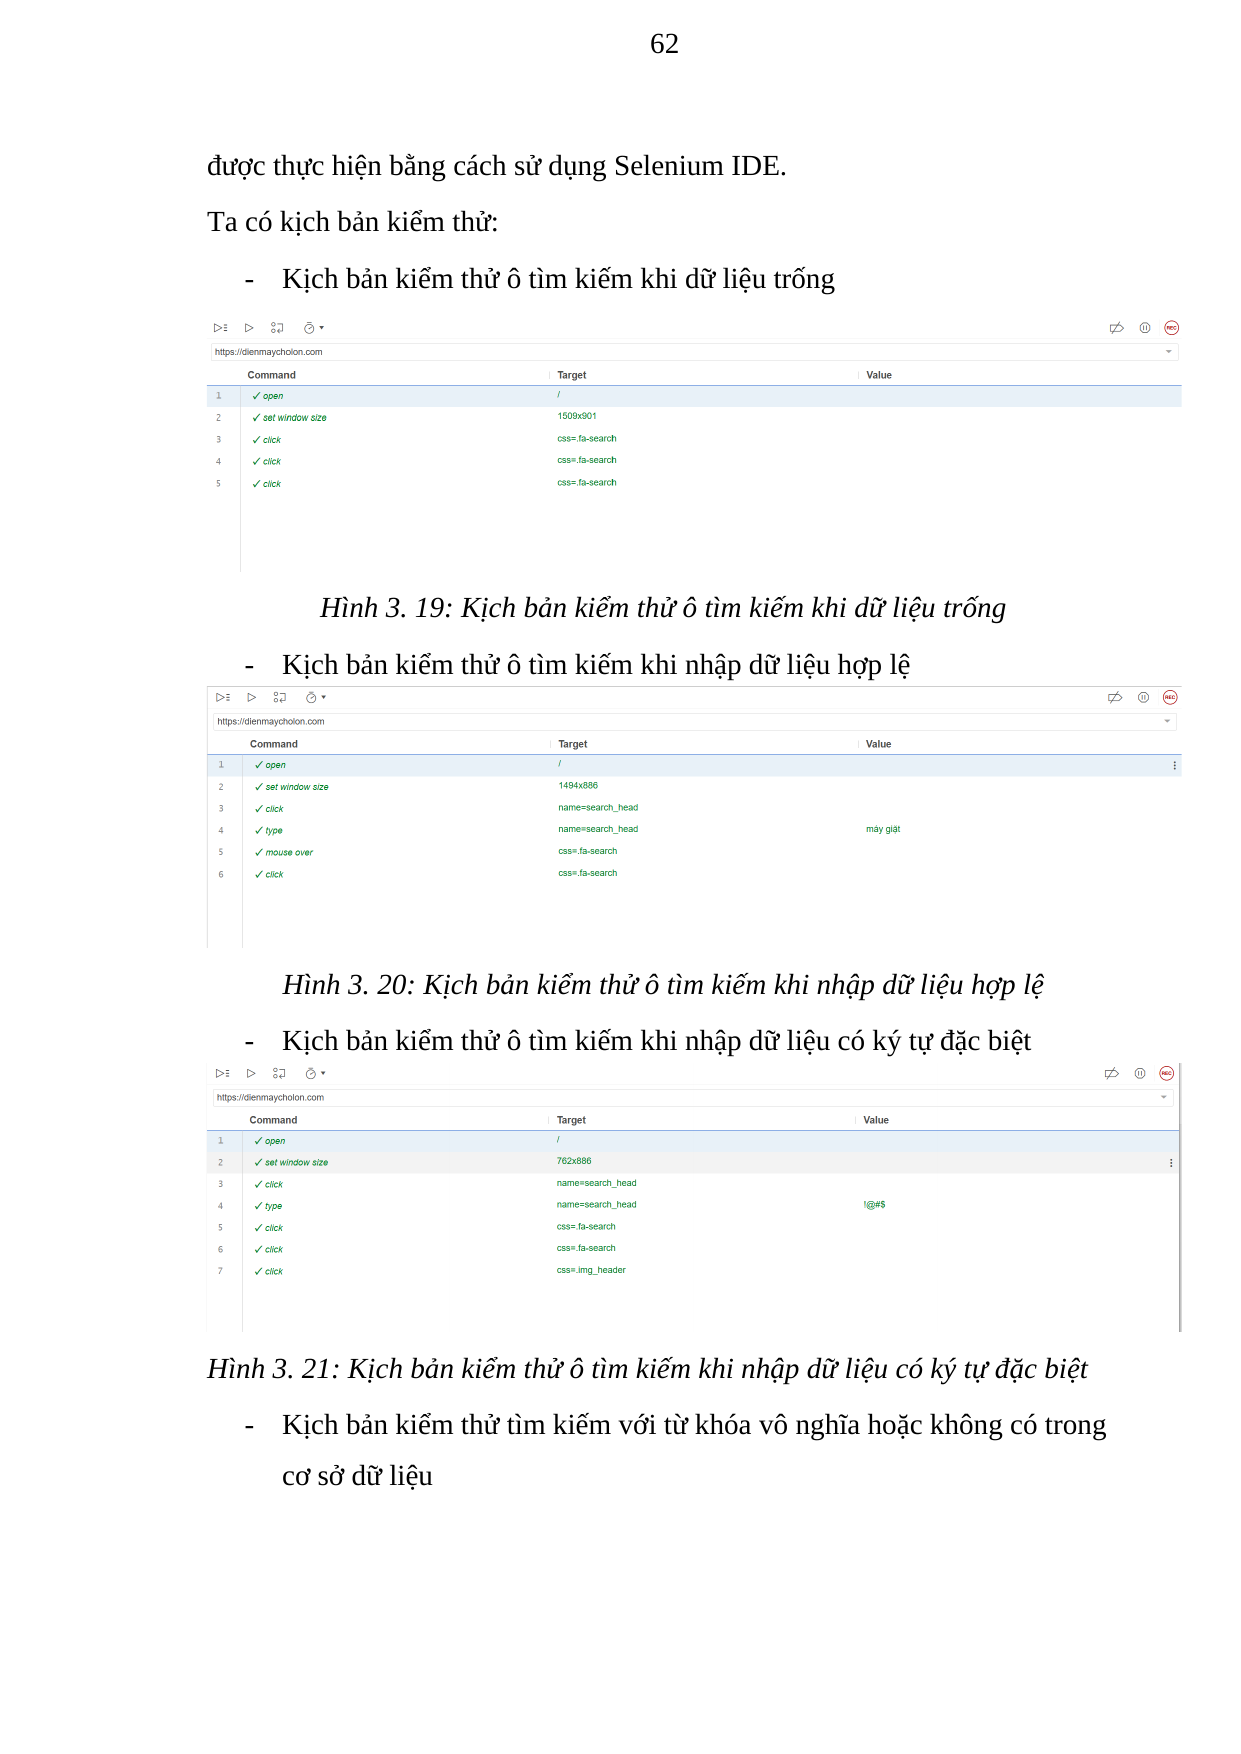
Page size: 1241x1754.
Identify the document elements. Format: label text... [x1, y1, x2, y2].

picture [206, 1063, 1182, 1332]
text Hình 3. 19: Kịch bản kiểm thử ô tìm kiếm khi dữ liệu trống [207, 591, 1122, 624]
text Ta có kịch bản kiểm thử: [207, 204, 1122, 238]
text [207, 148, 1122, 181]
list Kịch bản kiểm thử ô tìm kiếm khi nhập dữ liệu hợp lệ [244, 647, 1122, 681]
text Hình 3. 20: Kịch bản kiểm thử ô tìm kiếm khi nhập dữ liệu hợp lệ [207, 967, 1122, 1001]
picture [206, 686, 1182, 948]
list Kịch bản kiểm thử tìm kiếm với từ khóa vô nghĩa hoặc không có trong cơ sở dữ liệu [244, 1407, 1122, 1491]
list Kịch bản kiểm thử ô tìm kiếm khi nhập dữ liệu có ký tự đặc biệt [244, 1023, 1122, 1057]
text Hình 3. 21: Kịch bản kiểm thử ô tìm kiếm khi nhập dữ liệu có ký tự đặc biệt [207, 1351, 1122, 1384]
list Kịch bản kiểm thử ô tìm kiếm khi dữ liệu trống [244, 261, 1122, 294]
picture [206, 317, 1182, 572]
